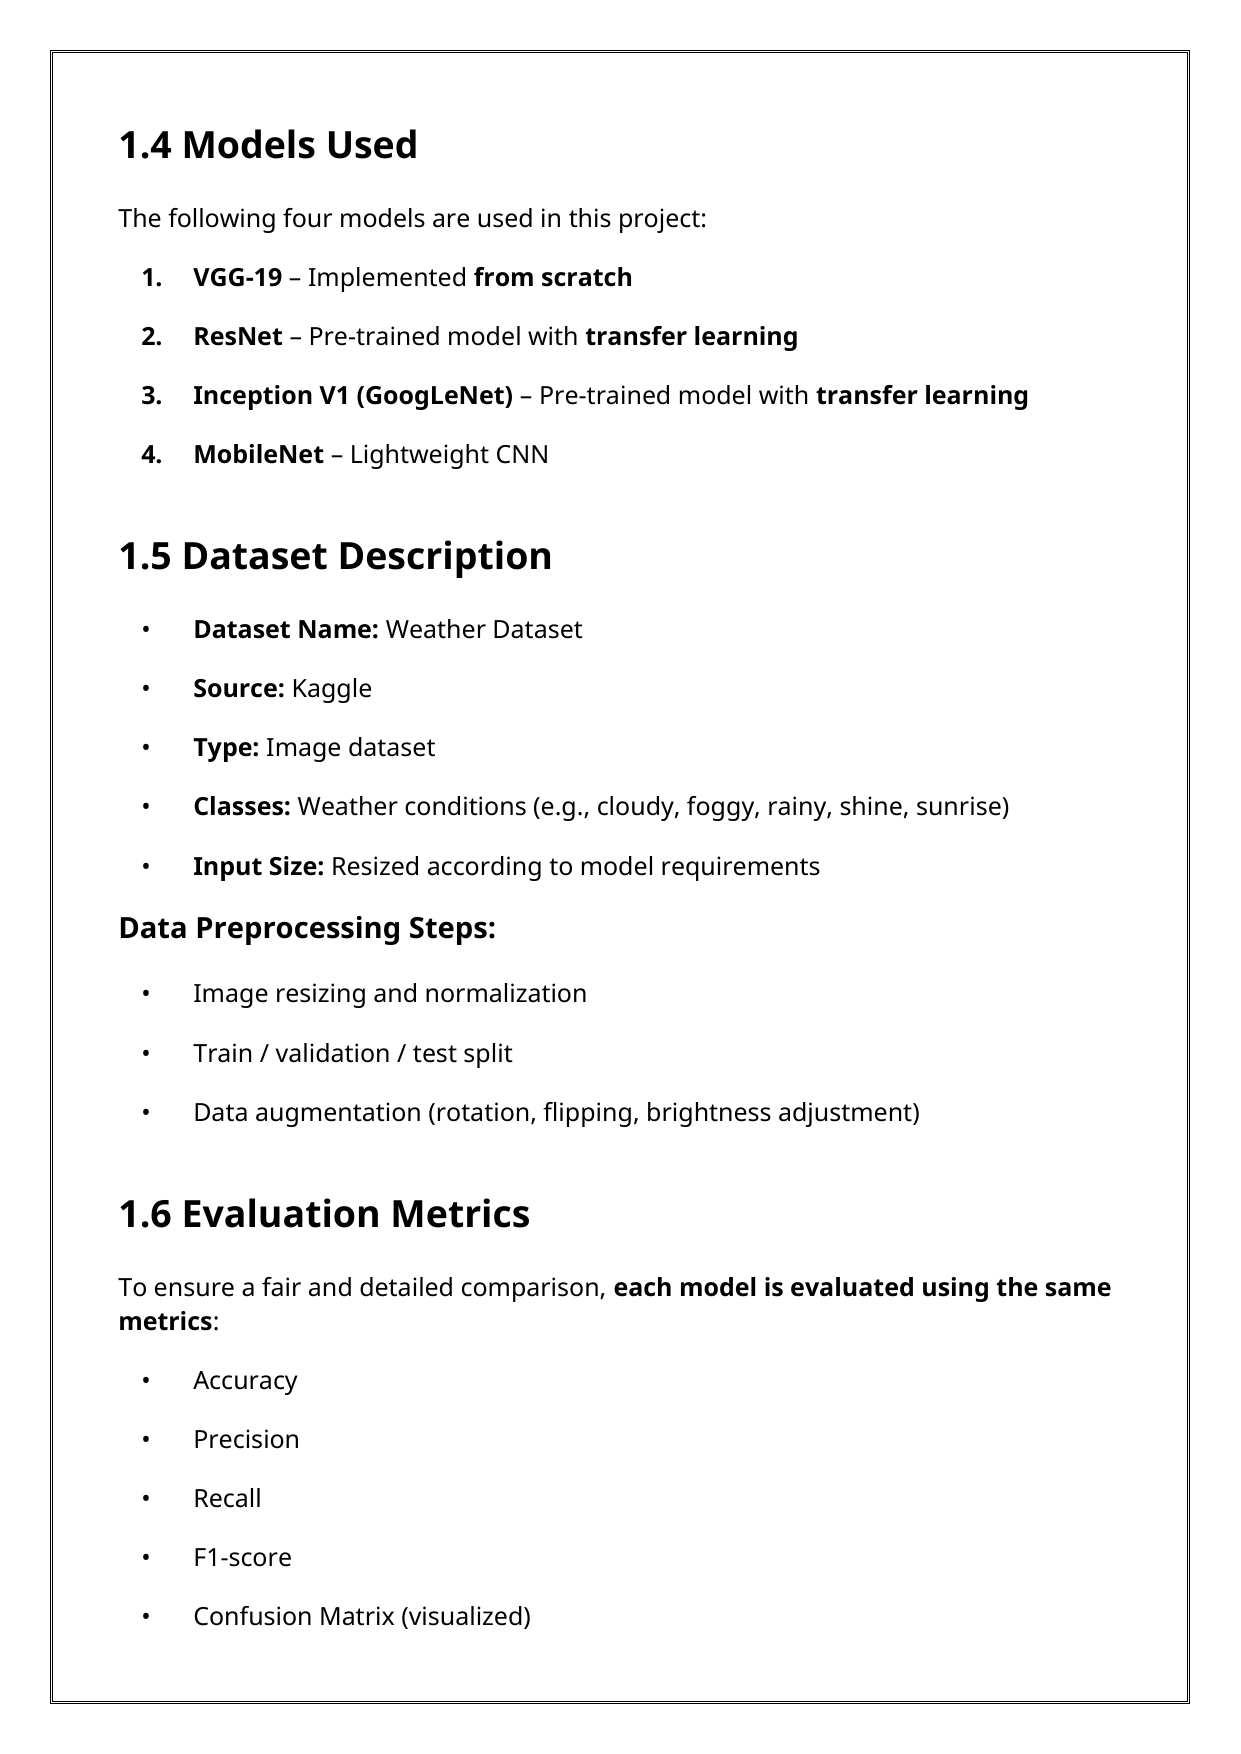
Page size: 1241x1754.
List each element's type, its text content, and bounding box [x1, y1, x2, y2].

list Data augmentation (rotation, flipping, brightness adjustment) [141, 1094, 1122, 1128]
list Classes: Weather conditions (e.g., cloudy, foggy, rainy, shine, sunrise) [141, 789, 1122, 823]
list ResNet – Pre-trained model with transfer learning [141, 318, 1122, 352]
list Recall [141, 1481, 1122, 1515]
list Input Size: Resized according to model requirements [141, 848, 1122, 882]
list Dataset Name: Weather Dataset [141, 612, 1122, 646]
list Inception V1 (GoogLeNet) – Pre-trained model with transfer learning [141, 377, 1122, 412]
list Precision [141, 1422, 1122, 1456]
text 1.5 Dataset Description [118, 530, 1122, 581]
text To ensure a fair and detailed comparison, each model is evaluated using the same metrics: [118, 1269, 1122, 1338]
text 1.4 Models Used [118, 118, 1122, 169]
list Image resizing and normalization [141, 976, 1122, 1010]
list MobileNet – Lightweight CNN [141, 437, 1122, 471]
list Accuracy [141, 1363, 1122, 1397]
text 1.6 Evaluation Metrics [118, 1187, 1122, 1238]
list VGG-19 – Implemented from scratch [141, 259, 1122, 293]
text Data Preprocessing Steps: [118, 907, 1122, 947]
text The following four models are used in this project: [118, 200, 1122, 234]
list F1-score [141, 1540, 1122, 1574]
list Confusion Matrix (visualized) [141, 1599, 1122, 1633]
list Train / validation / test split [141, 1035, 1122, 1069]
list Source: Kaggle [141, 671, 1122, 705]
list Type: Image dataset [141, 730, 1122, 764]
